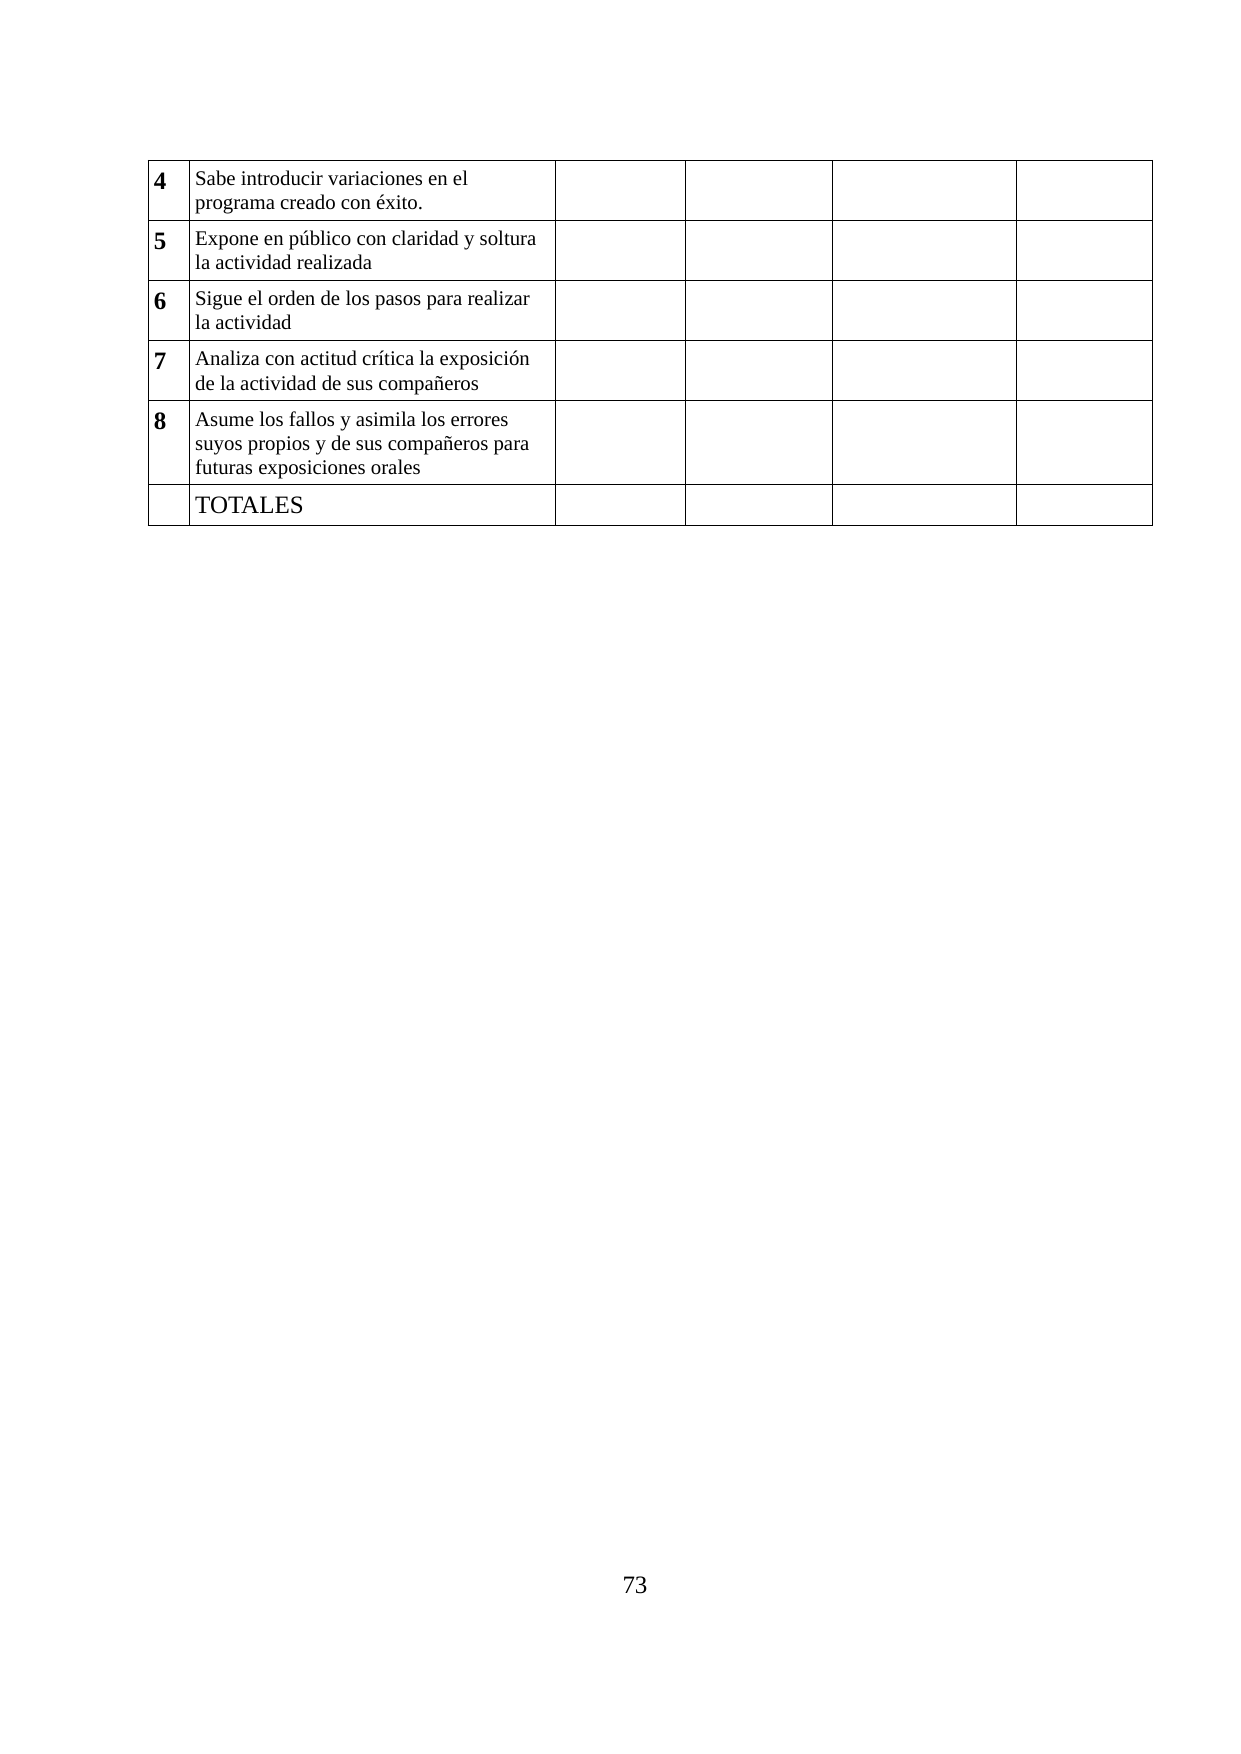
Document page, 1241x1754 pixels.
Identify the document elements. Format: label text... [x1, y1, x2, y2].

table_cell [833, 485, 1016, 525]
table_cell TOTALES [190, 485, 555, 525]
table_cell 8 [149, 401, 189, 484]
table_cell [833, 341, 1016, 400]
table_cell [556, 485, 685, 525]
table_cell Asume los fallos y asimila los errores suyos propios y de sus compañeros para futuras exposiciones orales [190, 401, 555, 484]
table_cell [1017, 341, 1152, 400]
table_cell [556, 161, 685, 220]
table_cell [686, 401, 832, 484]
table_cell [686, 341, 832, 400]
table_cell 7 [149, 341, 189, 400]
table_cell [833, 221, 1016, 280]
table_cell [1017, 281, 1152, 340]
table_cell [556, 401, 685, 484]
table_cell Sigue el orden de los pasos para realizar la actividad [190, 281, 555, 340]
table_cell [1017, 161, 1152, 220]
table_cell [686, 485, 832, 525]
table_cell [833, 401, 1016, 484]
table_cell [556, 221, 685, 280]
table_cell [556, 341, 685, 400]
table_cell [1017, 485, 1152, 525]
table_cell [833, 161, 1016, 220]
table_cell [1017, 221, 1152, 280]
table_cell [686, 221, 832, 280]
table_cell [686, 281, 832, 340]
table_cell Analiza con actitud crítica la exposición de la actividad de sus compañeros [190, 341, 555, 400]
table_cell 6 [149, 281, 189, 340]
table_cell 5 [149, 221, 189, 280]
table_cell [149, 485, 189, 525]
table_cell [1017, 401, 1152, 484]
table_cell [686, 161, 832, 220]
table_cell [556, 281, 685, 340]
table_cell Sabe introducir variaciones en el programa creado con éxito. [190, 161, 555, 220]
table_cell Expone en público con claridad y soltura la actividad realizada [190, 221, 555, 280]
table_cell [833, 281, 1016, 340]
table_cell 4 [149, 161, 189, 220]
